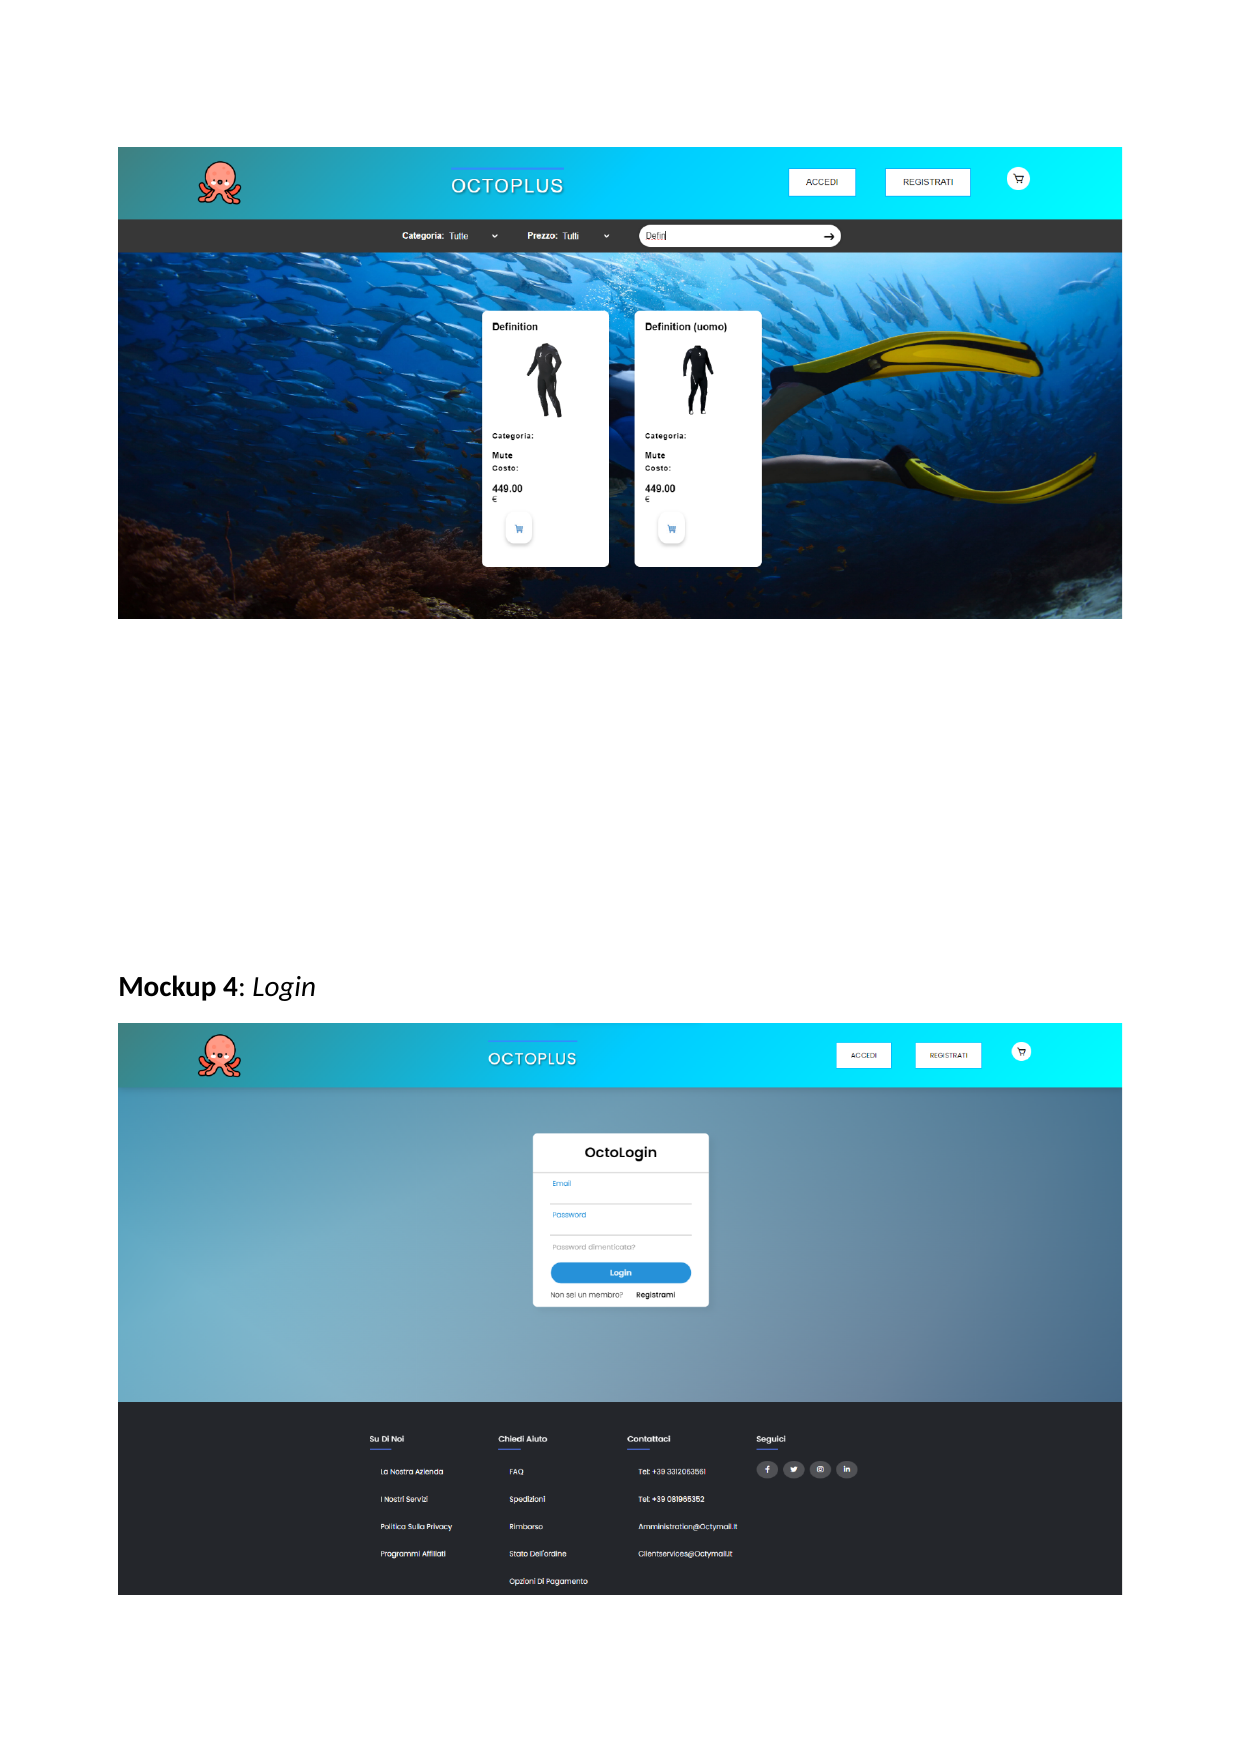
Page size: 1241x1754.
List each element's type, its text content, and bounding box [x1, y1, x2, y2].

picture [549, 1054, 553, 1064]
picture [496, 182, 505, 192]
picture [483, 179, 492, 192]
picture [118, 147, 1123, 619]
picture [526, 180, 533, 192]
picture [537, 180, 546, 192]
text Mockup 4: Login [118, 968, 1122, 1004]
picture [118, 1023, 1123, 1595]
